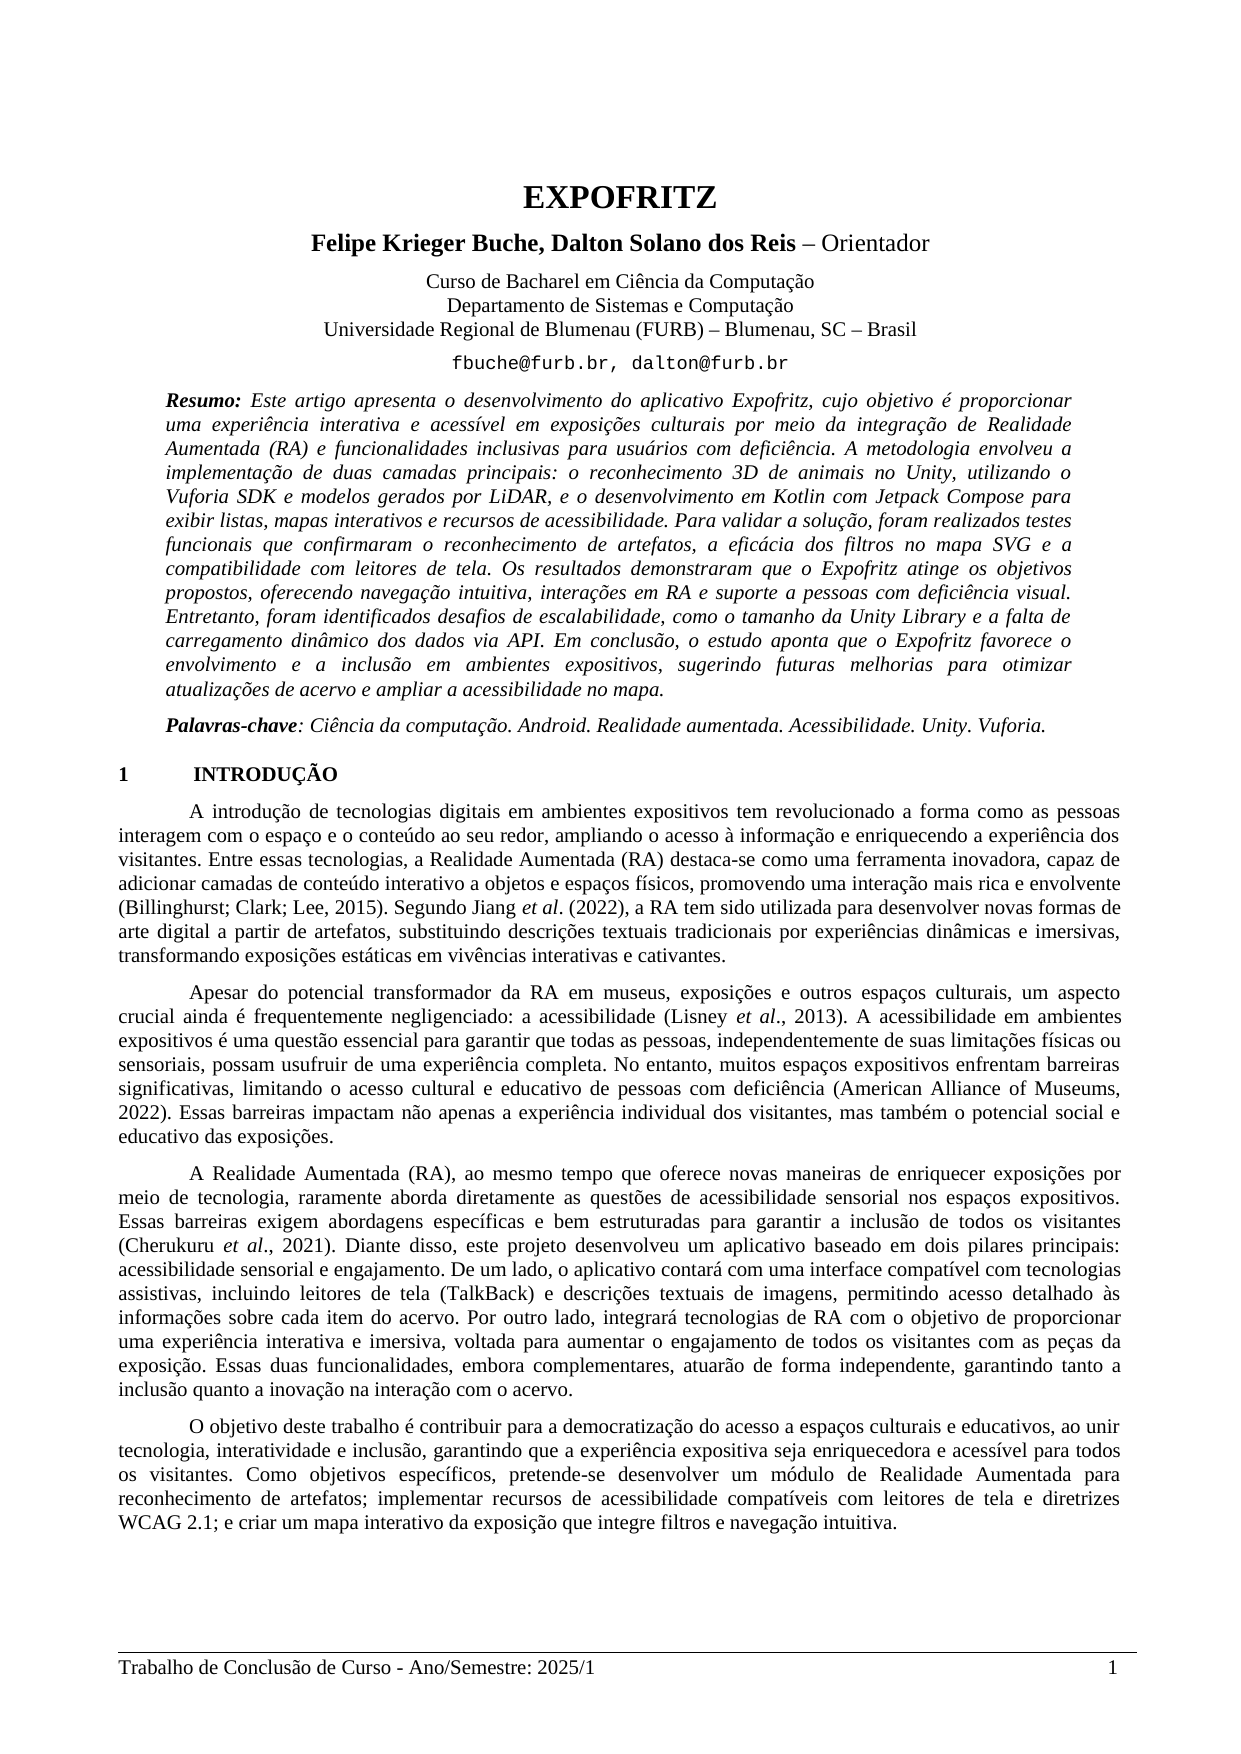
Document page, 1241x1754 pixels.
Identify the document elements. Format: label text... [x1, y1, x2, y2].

text Curso de Bacharel em Ciência da Computação [118, 269, 1122, 293]
text Palavras-chave: Ciência da computação. Android. Realidade aumentada. Acessibilidade. Unity. Vuforia. [165, 713, 1075, 737]
text Felipe Krieger Buche, Dalton Solano dos Reis – Orientador [118, 228, 1122, 257]
subtitle Introdução [118, 762, 1122, 786]
text Departamento de Sistemas e Computação [118, 293, 1122, 317]
text EXPOFRITZ [118, 177, 1122, 216]
text Universidade Regional de Blumenau (FURB) – Blumenau, SC – Brasil [118, 317, 1122, 341]
text A Realidade Aumentada (RA), ao mesmo tempo que oferece novas maneiras de enriquecer exposições por meio de tecnologia, raramente aborda diretamente as questões de acessibilidade sensorial nos espaços expositivos. Essas barreiras exigem abordagens específicas e bem estruturadas para garantir a inclusão de todos os visitantes (Cherukuru et al., 2021). Diante disso, este projeto desenvolveu um aplicativo baseado em dois pilares principais: acessibilidade sensorial e engajamento. De um lado, o aplicativo contará com uma interface compatível com tecnologias assistivas, incluindo leitores de tela (TalkBack) e descrições textuais de imagens, permitindo acesso detalhado às informações sobre cada item do acervo. Por outro lado, integrará tecnologias de RA com o objetivo de proporcionar uma experiência interativa e imersiva, voltada para aumentar o engajamento de todos os visitantes com as peças da exposição. Essas duas funcionalidades, embora complementares, atuarão de forma independente, garantindo tanto a inclusão quanto a inovação na interação com o acervo. [118, 1161, 1122, 1401]
text O objetivo deste trabalho é contribuir para a democratização do acesso a espaços culturais e educativos, ao unir tecnologia, interatividade e inclusão, garantindo que a experiência expositiva seja enriquecedora e acessível para todos os visitantes. Como objetivos específicos, pretende-se desenvolver um módulo de Realidade Aumentada para reconhecimento de artefatos; implementar recursos de acessibilidade compatíveis com leitores de tela e diretrizes WCAG 2.1; e criar um mapa interativo da exposição que integre filtros e navegação intuitiva. [118, 1414, 1122, 1534]
text Resumo: Este artigo apresenta o desenvolvimento do aplicativo Expofritz, cujo objetivo é proporcionar uma experiência interativa e acessível em exposições culturais por meio da integração de Realidade Aumentada (RA) e funcionalidades inclusivas para usuários com deficiência. A metodologia envolveu a implementação de duas camadas principais: o reconhecimento 3D de animais no Unity, utilizando o Vuforia SDK e modelos gerados por LiDAR, e o desenvolvimento em Kotlin com Jetpack Compose para exibir listas, mapas interativos e recursos de acessibilidade. Para validar a solução, foram realizados testes funcionais que confirmaram o reconhecimento de artefatos, a eficácia dos filtros no mapa SVG e a compatibilidade com leitores de tela. Os resultados demonstraram que o Expofritz atinge os objetivos propostos, oferecendo navegação intuitiva, interações em RA e suporte a pessoas com deficiência visual. Entretanto, foram identificados desafios de escalabilidade, como o tamanho da Unity Library e a falta de carregamento dinâmico dos dados via API. Em conclusão, o estudo aponta que o Expofritz favorece o envolvimento e a inclusão em ambientes expositivos, sugerindo futuras melhorias para otimizar atualizações de acervo e ampliar a acessibilidade no mapa. [165, 388, 1075, 701]
text fbuche@furb.br, dalton@furb.br [118, 354, 1122, 375]
text Apesar do potencial transformador da RA em museus, exposições e outros espaços culturais, um aspecto crucial ainda é frequentemente negligenciado: a acessibilidade (Lisney et al., 2013). A acessibilidade em ambientes expositivos é uma questão essencial para garantir que todas as pessoas, independentemente de suas limitações físicas ou sensoriais, possam usufruir de uma experiência completa. No entanto, muitos espaços expositivos enfrentam barreiras significativas, limitando o acesso cultural e educativo de pessoas com deficiência (American Alliance of Museums, 2022). Essas barreiras impactam não apenas a experiência individual dos visitantes, mas também o potencial social e educativo das exposições. [118, 979, 1122, 1148]
text A introdução de tecnologias digitais em ambientes expositivos tem revolucionado a forma como as pessoas interagem com o espaço e o conteúdo ao seu redor, ampliando o acesso à informação e enriquecendo a experiência dos visitantes. Entre essas tecnologias, a Realidade Aumentada (RA) destaca-se como uma ferramenta inovadora, capaz de adicionar camadas de conteúdo interativo a objetos e espaços físicos, promovendo uma interação mais rica e envolvente (Billinghurst; Clark; Lee, 2015). Segundo Jiang et al. (2022), a RA tem sido utilizada para desenvolver novas formas de arte digital a partir de artefatos, substituindo descrições textuais tradicionais por experiências dinâmicas e imersivas, transformando exposições estáticas em vivências interativas e cativantes. [118, 799, 1122, 967]
